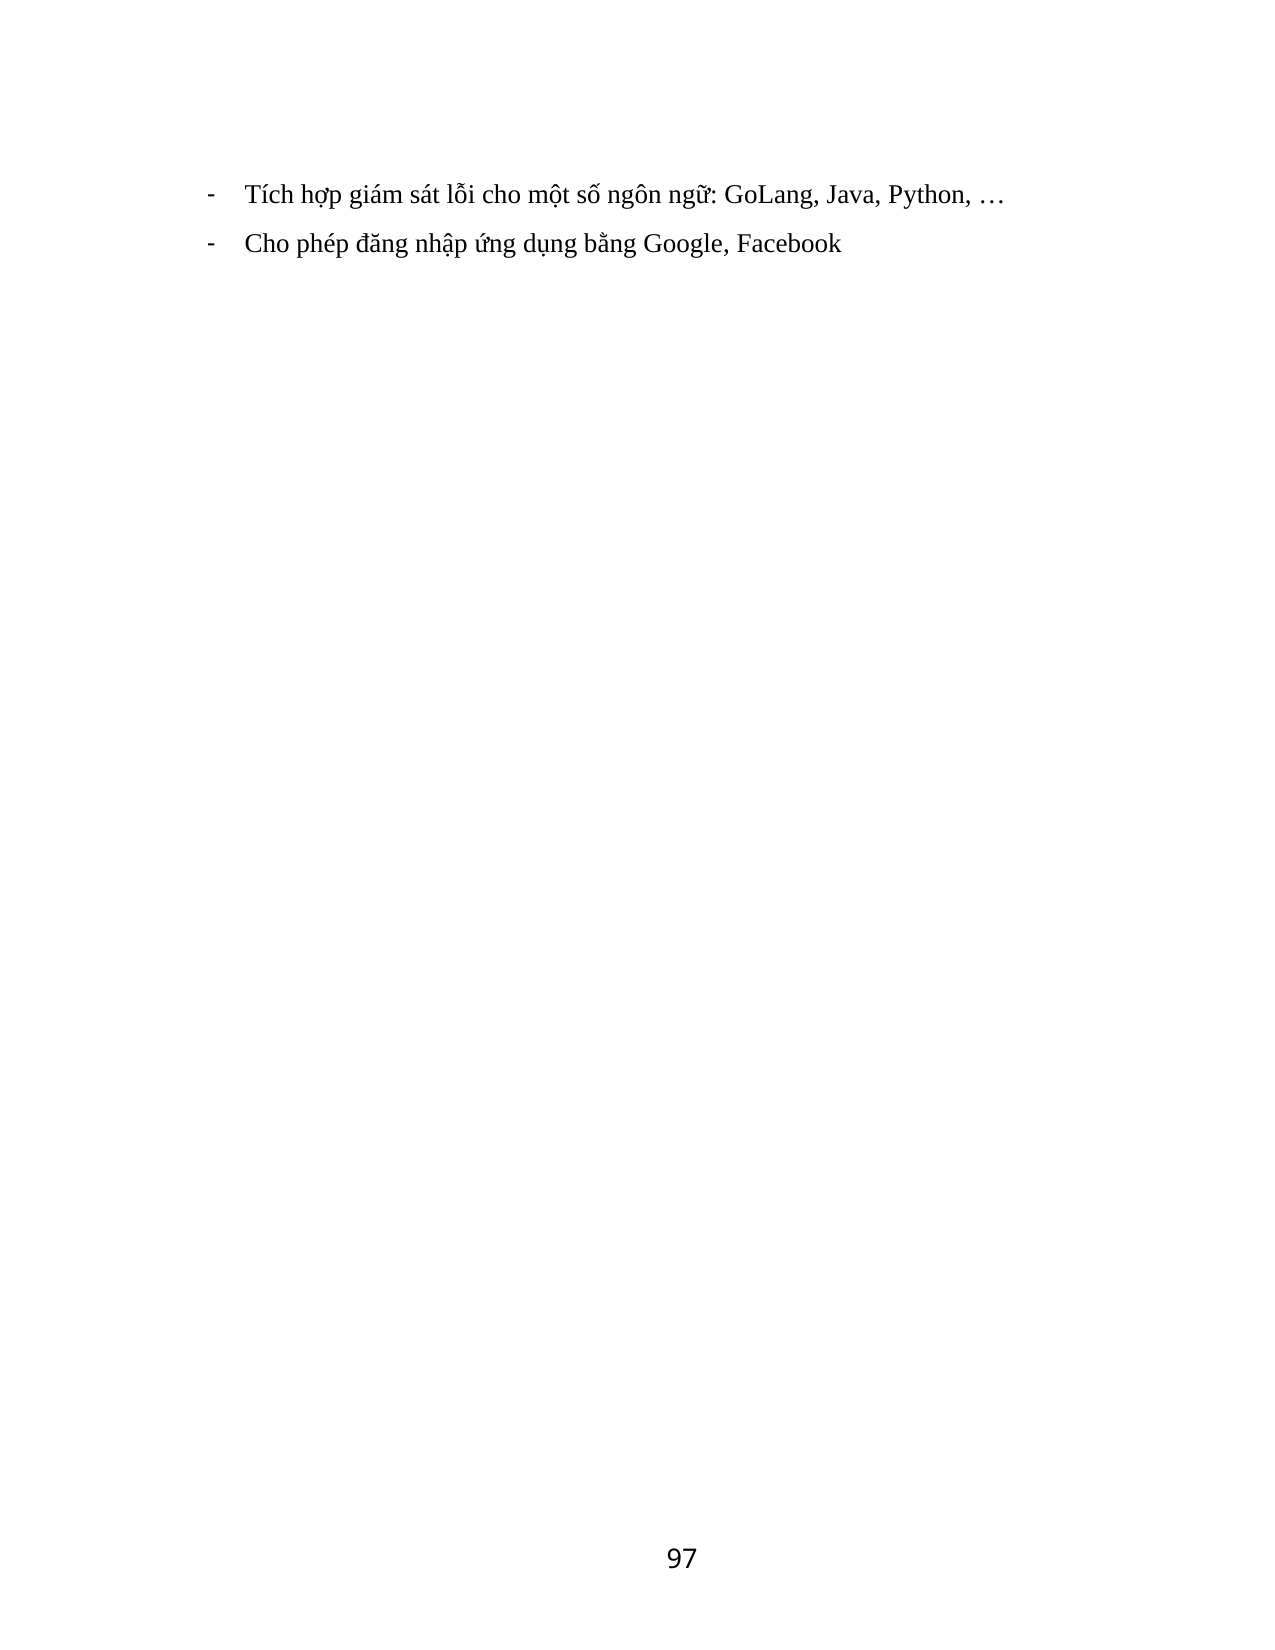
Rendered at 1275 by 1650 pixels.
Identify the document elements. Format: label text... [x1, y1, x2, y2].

list Cho phép đăng nhập ứng dụng bằng Google, Facebook [207, 227, 1157, 260]
list Tích hợp giám sát lỗi cho một số ngôn ngữ: GoLang, Java, Python, … [207, 177, 1157, 210]
